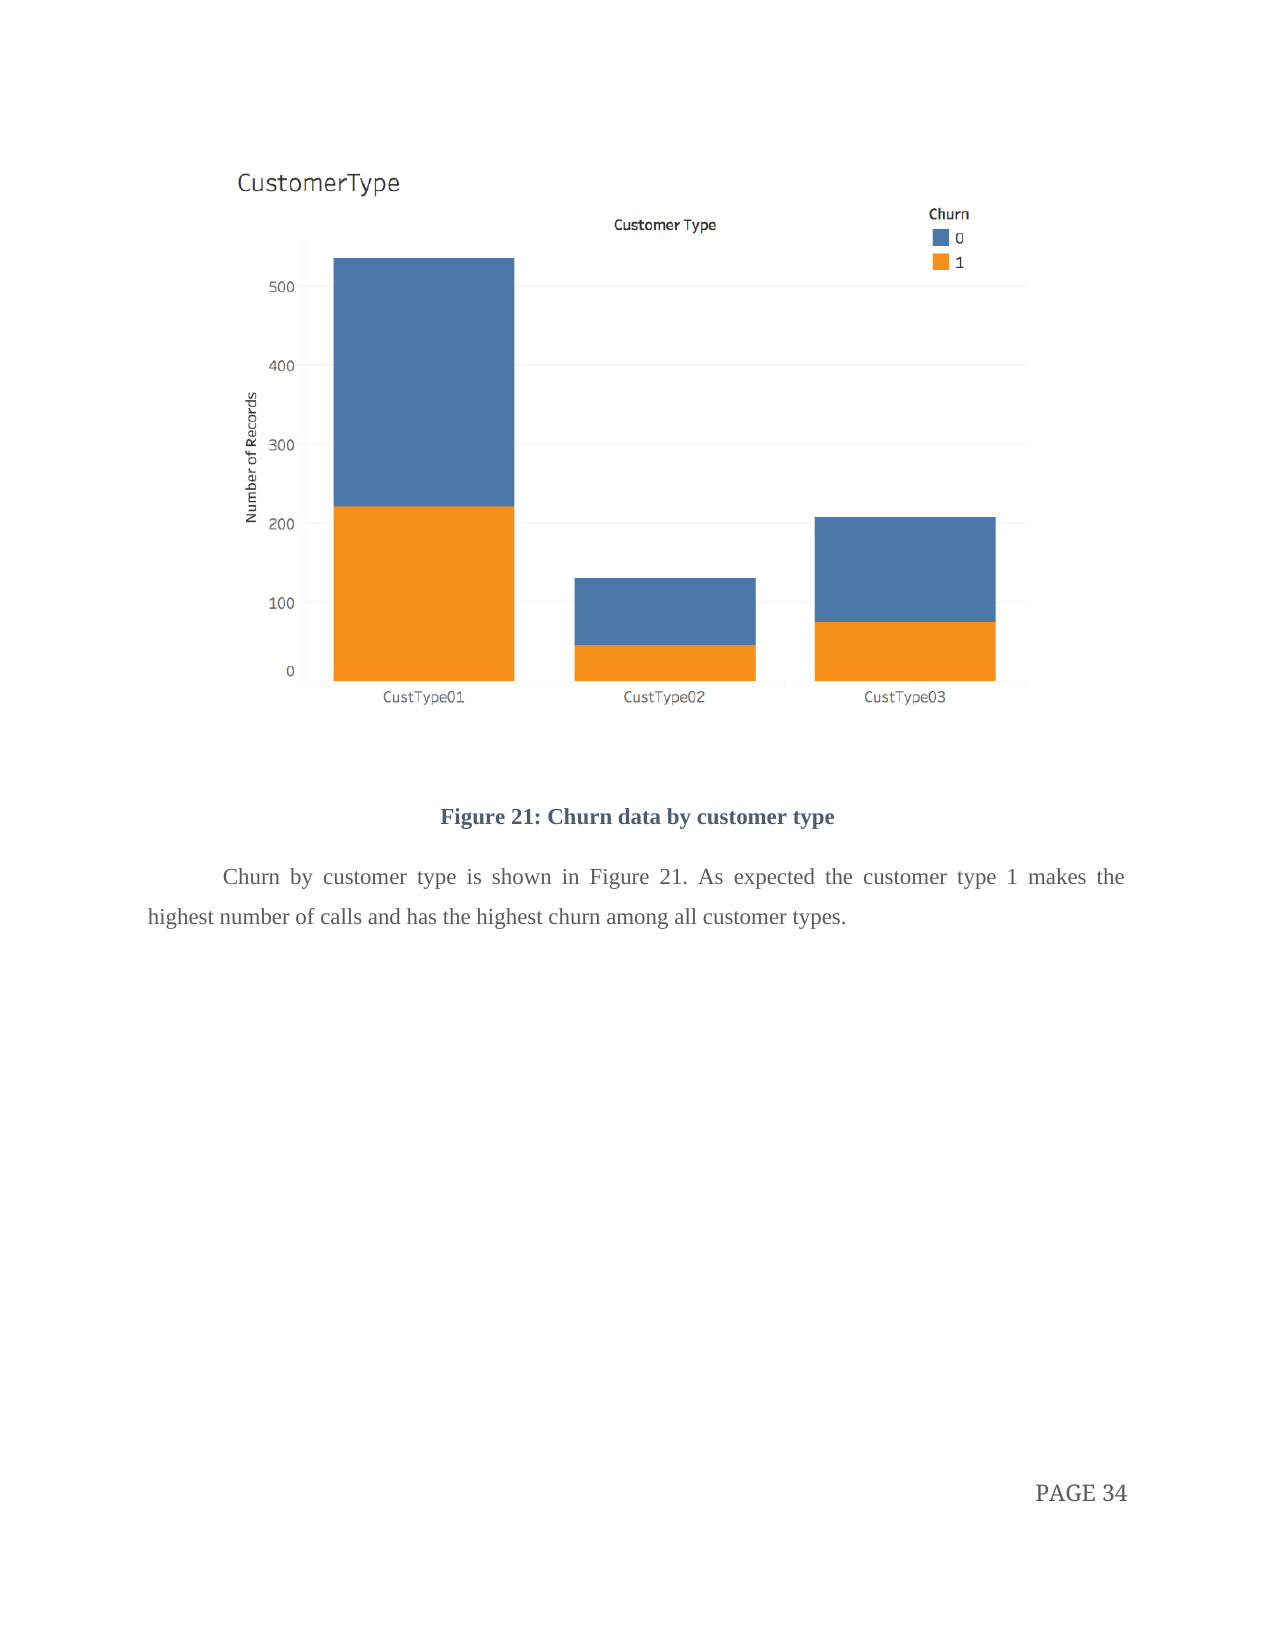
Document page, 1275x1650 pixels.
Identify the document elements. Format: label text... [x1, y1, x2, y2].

text Figure 21: Churn data by customer type [148, 803, 1127, 829]
text Churn by customer type is shown in Figure 21. As expected the customer type 1 makes the highest number of calls and has the highest churn among all customer types. [148, 863, 1127, 929]
picture [206, 147, 1069, 732]
